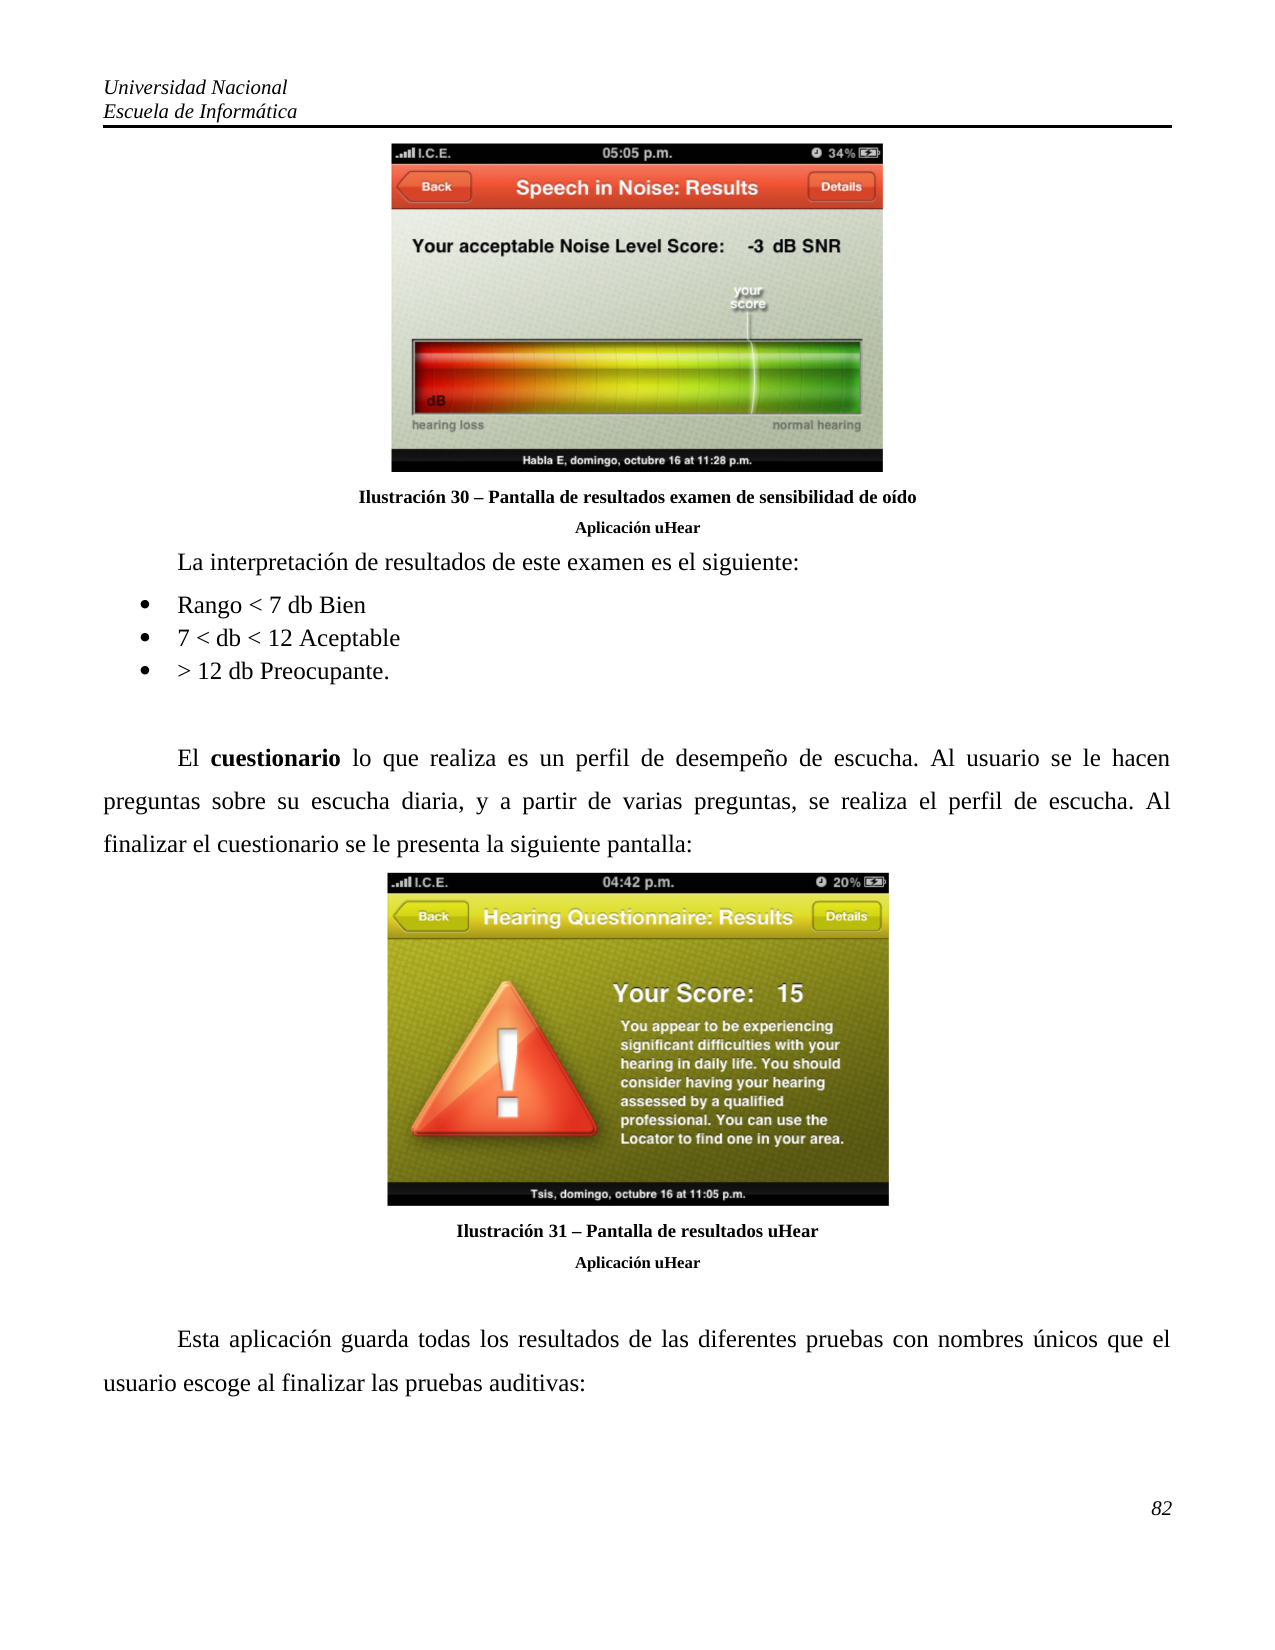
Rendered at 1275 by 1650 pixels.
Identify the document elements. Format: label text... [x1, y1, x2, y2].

picture [392, 144, 882, 472]
text La interpretación de resultados de este examen es el siguiente: [103, 547, 1172, 576]
text Aplicación uHear [103, 518, 1172, 537]
text Aplicación uHear [103, 1253, 1172, 1272]
text El cuestionario lo que realiza es un perfil de desempeño de escucha. Al usuario se le hacen preguntas sobre su escucha diaria, y a partir de varias preguntas, se realiza el perfil de escucha. Al finalizar el cuestionario se le presenta la siguiente pantalla: [103, 743, 1172, 858]
list > 12 db Preocupante. [141, 656, 1172, 685]
list 7 < db < 12 Aceptable [141, 623, 1172, 652]
picture [388, 873, 888, 1205]
text Esta aplicación guarda todas los resultados de las diferentes pruebas con nombres únicos que el usuario escoge al finalizar las pruebas auditivas: [103, 1324, 1172, 1396]
list Rango < 7 db Bien [141, 590, 1172, 619]
